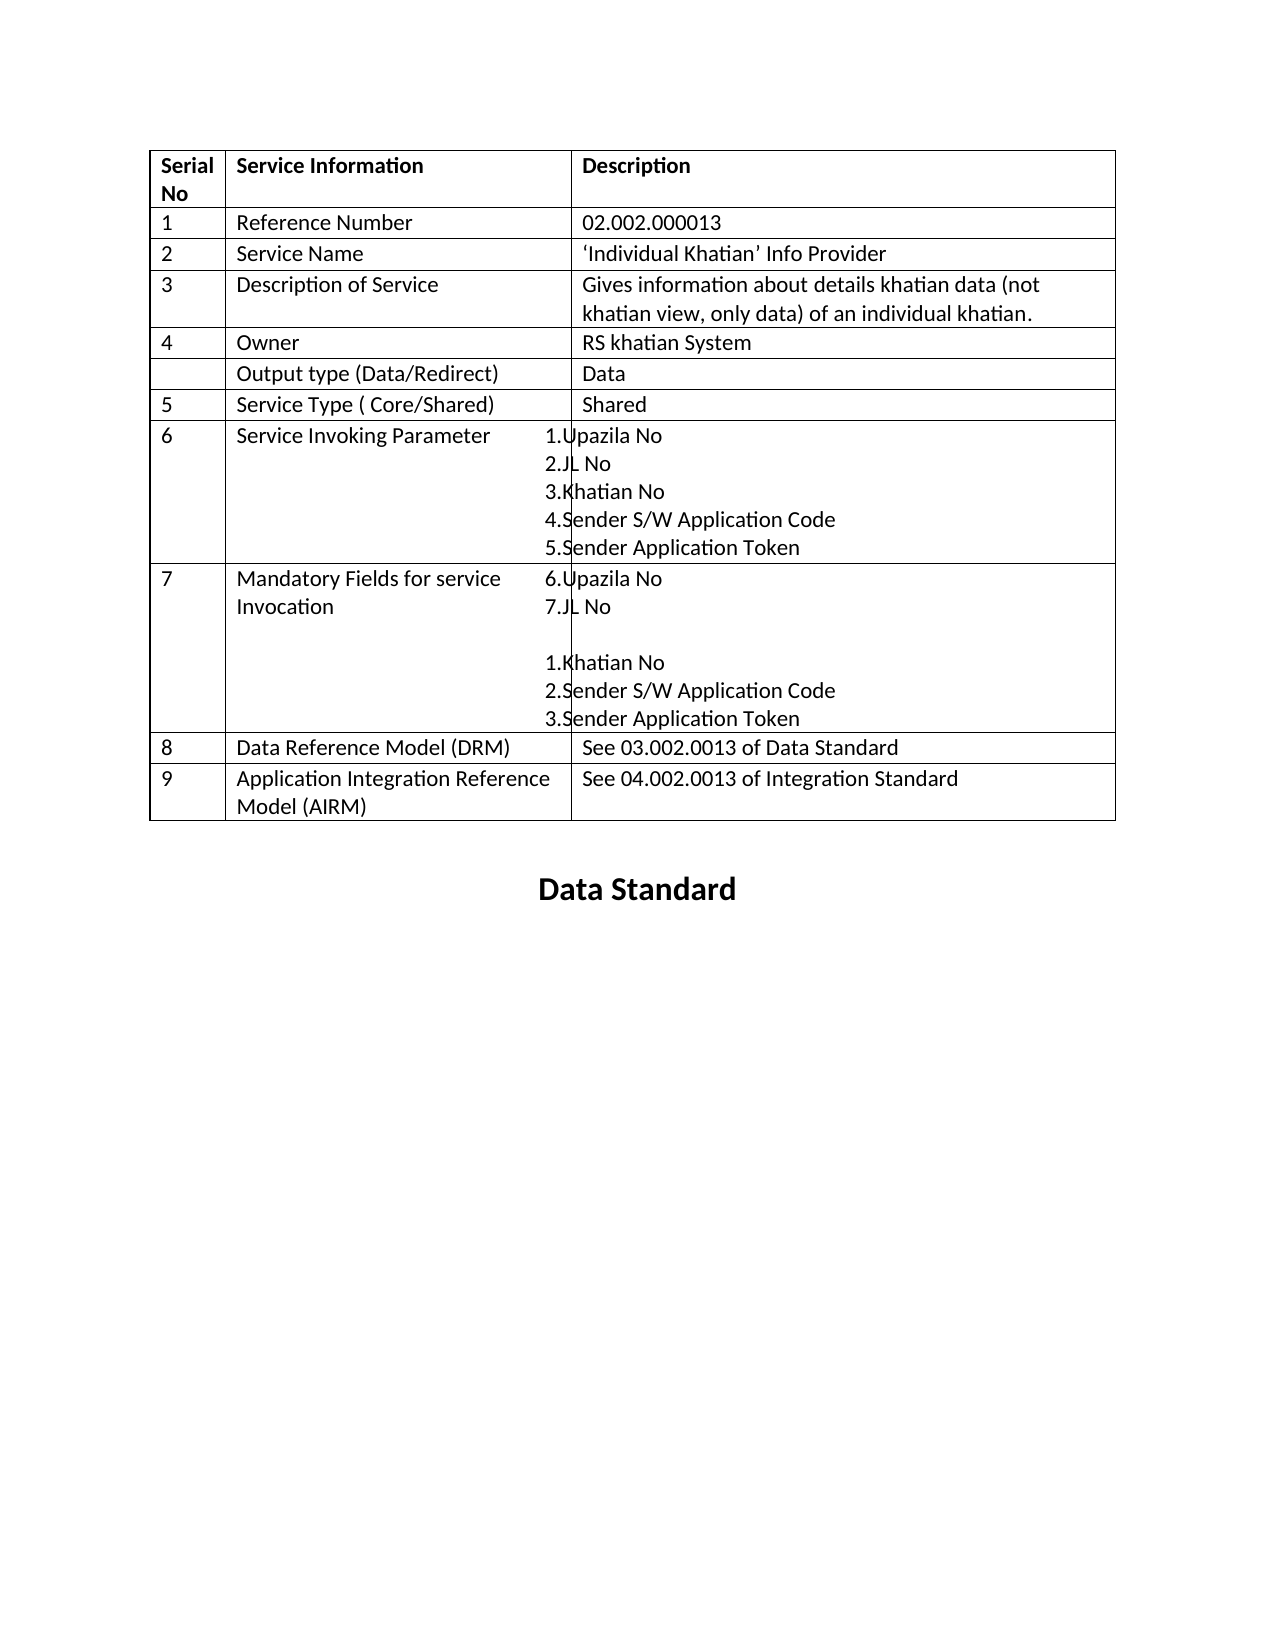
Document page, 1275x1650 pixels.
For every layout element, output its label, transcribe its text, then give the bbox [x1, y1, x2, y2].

table_cell 4 [151, 328, 225, 358]
table_cell 9 [151, 764, 225, 820]
table_cell Description of Service [226, 271, 571, 327]
table_cell See 03.002.0013 of Data Standard [572, 733, 1115, 763]
table_cell Service Invoking Parameter [226, 421, 571, 563]
table_cell 3 [151, 271, 225, 327]
table_cell Reference Number [226, 208, 571, 238]
table_cell Data Reference Model (DRM) [226, 733, 571, 763]
table_cell 7 [151, 564, 225, 732]
table_cell 8 [151, 733, 225, 763]
table_cell ‘Individual Khatian’ Info Provider [572, 239, 1115, 269]
table_cell Mandatory Fields for service Invocation [226, 564, 571, 732]
table_cell Application Integration Reference Model (AIRM) [226, 764, 571, 820]
table_cell Upazila No JL No Khatian No Sender S/W Application Code Sender Application Token [572, 564, 1115, 732]
table_cell Data [572, 359, 1115, 389]
table_cell RS khatian System [572, 328, 1115, 358]
table_cell Service Type ( Core/Shared) [226, 390, 571, 420]
table_header Serial No [151, 151, 225, 207]
text Data Standard [150, 868, 1125, 909]
table_cell 02.002.000013 [572, 208, 1115, 238]
table_cell 1 [151, 208, 225, 238]
table_cell See 04.002.0013 of Integration Standard [572, 764, 1115, 820]
table_cell 6 [151, 421, 225, 563]
table_cell Upazila No JL No Khatian No Sender S/W Application Code Sender Application Token [572, 421, 1115, 563]
table_header Service Information [226, 151, 571, 207]
table_cell 2 [151, 239, 225, 269]
table_cell Service Name [226, 239, 571, 269]
table_cell Output type (Data/Redirect) [226, 359, 571, 389]
table_header Description [572, 151, 1115, 207]
table_cell Shared [572, 390, 1115, 420]
table_cell [151, 359, 225, 389]
table_cell 5 [151, 390, 225, 420]
table_cell Owner [226, 328, 571, 358]
table_cell Gives information about details khatian data (not khatian view, only data) of an individual khatian. [572, 271, 1115, 327]
